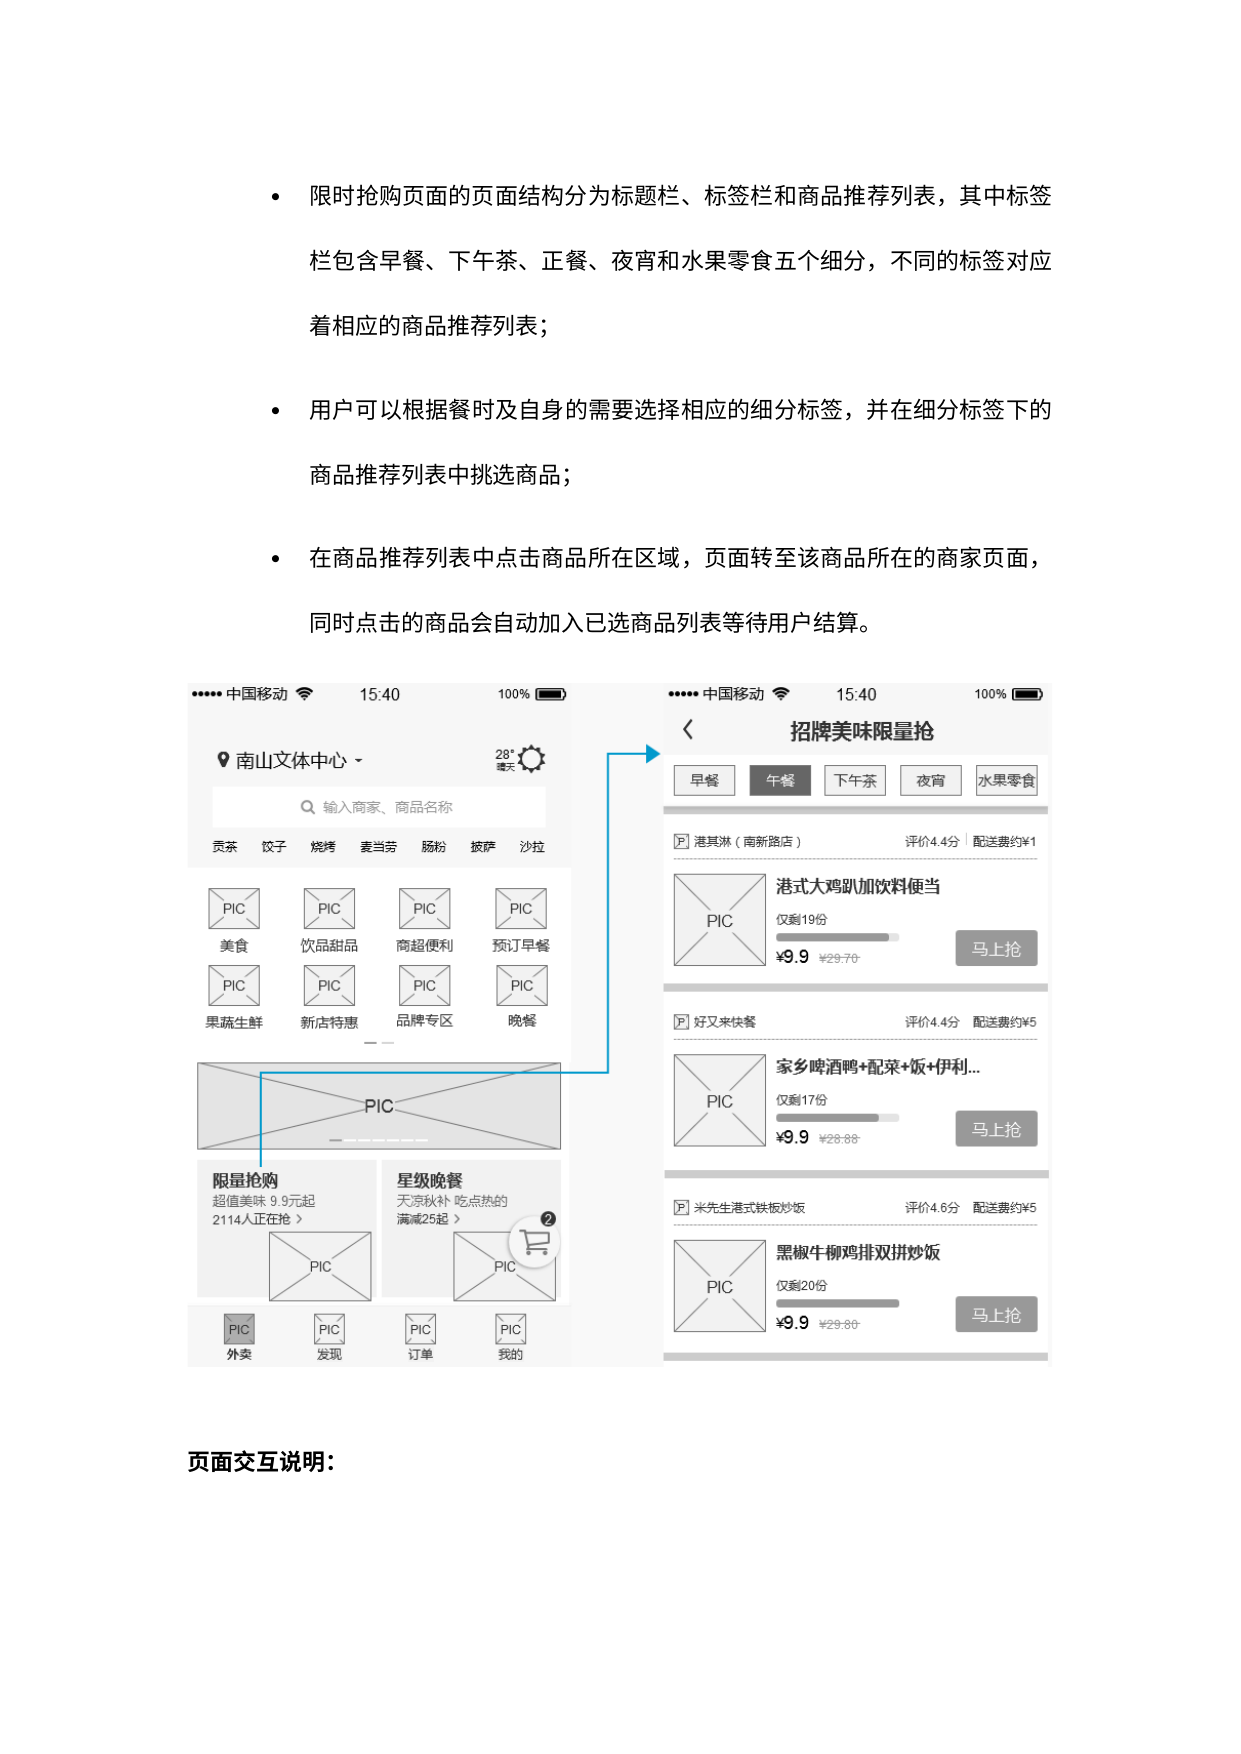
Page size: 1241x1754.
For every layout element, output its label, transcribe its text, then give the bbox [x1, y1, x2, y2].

text 页面交互说明： [187, 1428, 1053, 1493]
list 用户可以根据餐时及自身的需要选择相应的细分标签，并在细分标签下的商品推荐列表中挑选商品； [272, 376, 1053, 506]
list 限时抢购页面的页面结构分为标题栏、标签栏和商品推荐列表，其中标签栏包含早餐、下午茶、正餐、夜宵和水果零食五个细分，不同的标签对应着相应的商品推荐列表； [272, 162, 1053, 357]
list 在商品推荐列表中点击商品所在区域，页面转至该商品所在的商家页面，同时点击的商品会自动加入已选商品列表等待用户结算。 [272, 524, 1053, 654]
picture [187, 683, 1053, 1367]
